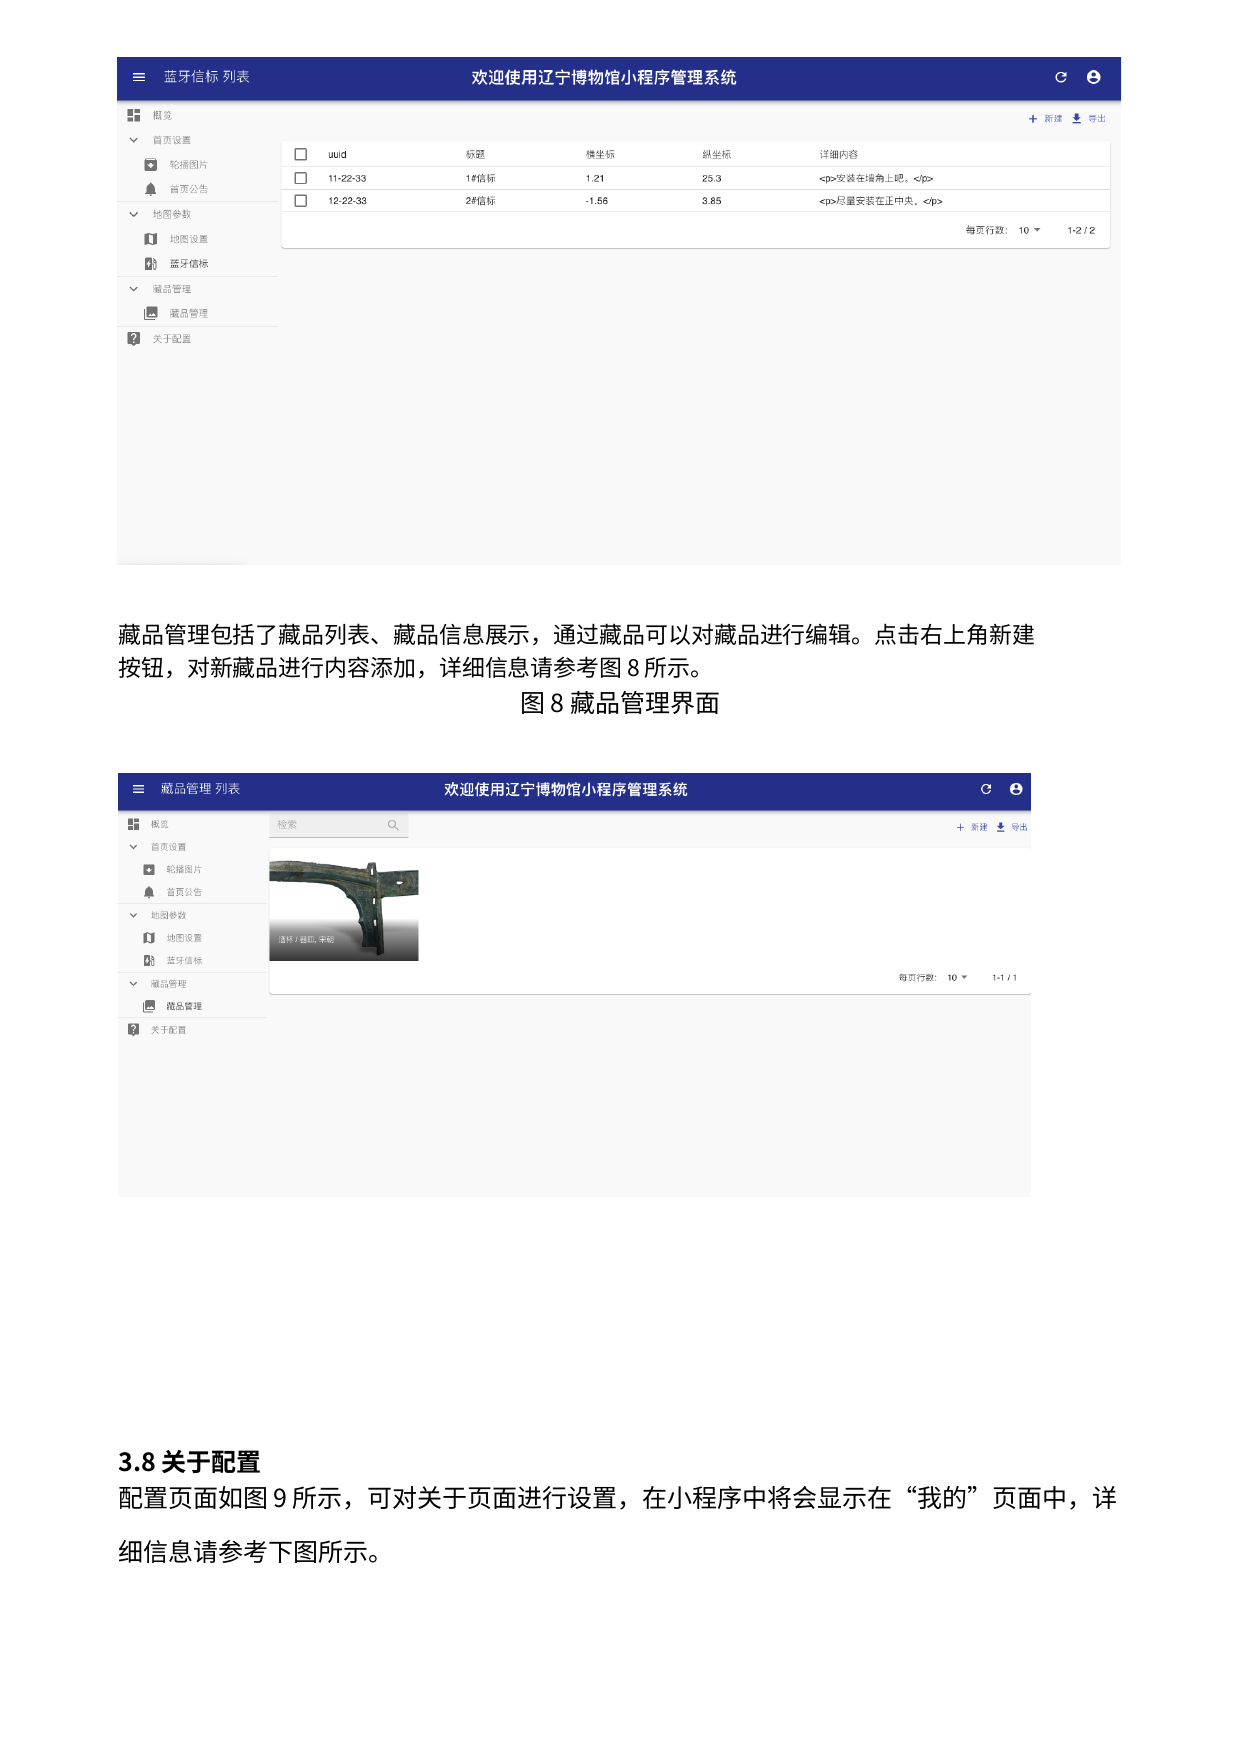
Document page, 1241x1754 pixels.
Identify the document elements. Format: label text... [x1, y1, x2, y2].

picture [117, 57, 1122, 565]
text 配置页面如图9所示，可对关于页面进行设置，在小程序中将会显示在“我的”页面中，详细信息请参考下图所示。 [118, 1478, 1122, 1569]
text 藏品管理包括了藏品列表、藏品信息展示，通过藏品可以对藏品进行编辑。点击右上角新建 [118, 565, 1122, 650]
subtitle 3.8 关于配置 [118, 1442, 1122, 1478]
text 图8 藏品管理界面 [118, 683, 1122, 719]
picture [118, 773, 1031, 1197]
text 按钮，对新藏品进行内容添加，详细信息请参考图8所示。 [118, 650, 1122, 683]
